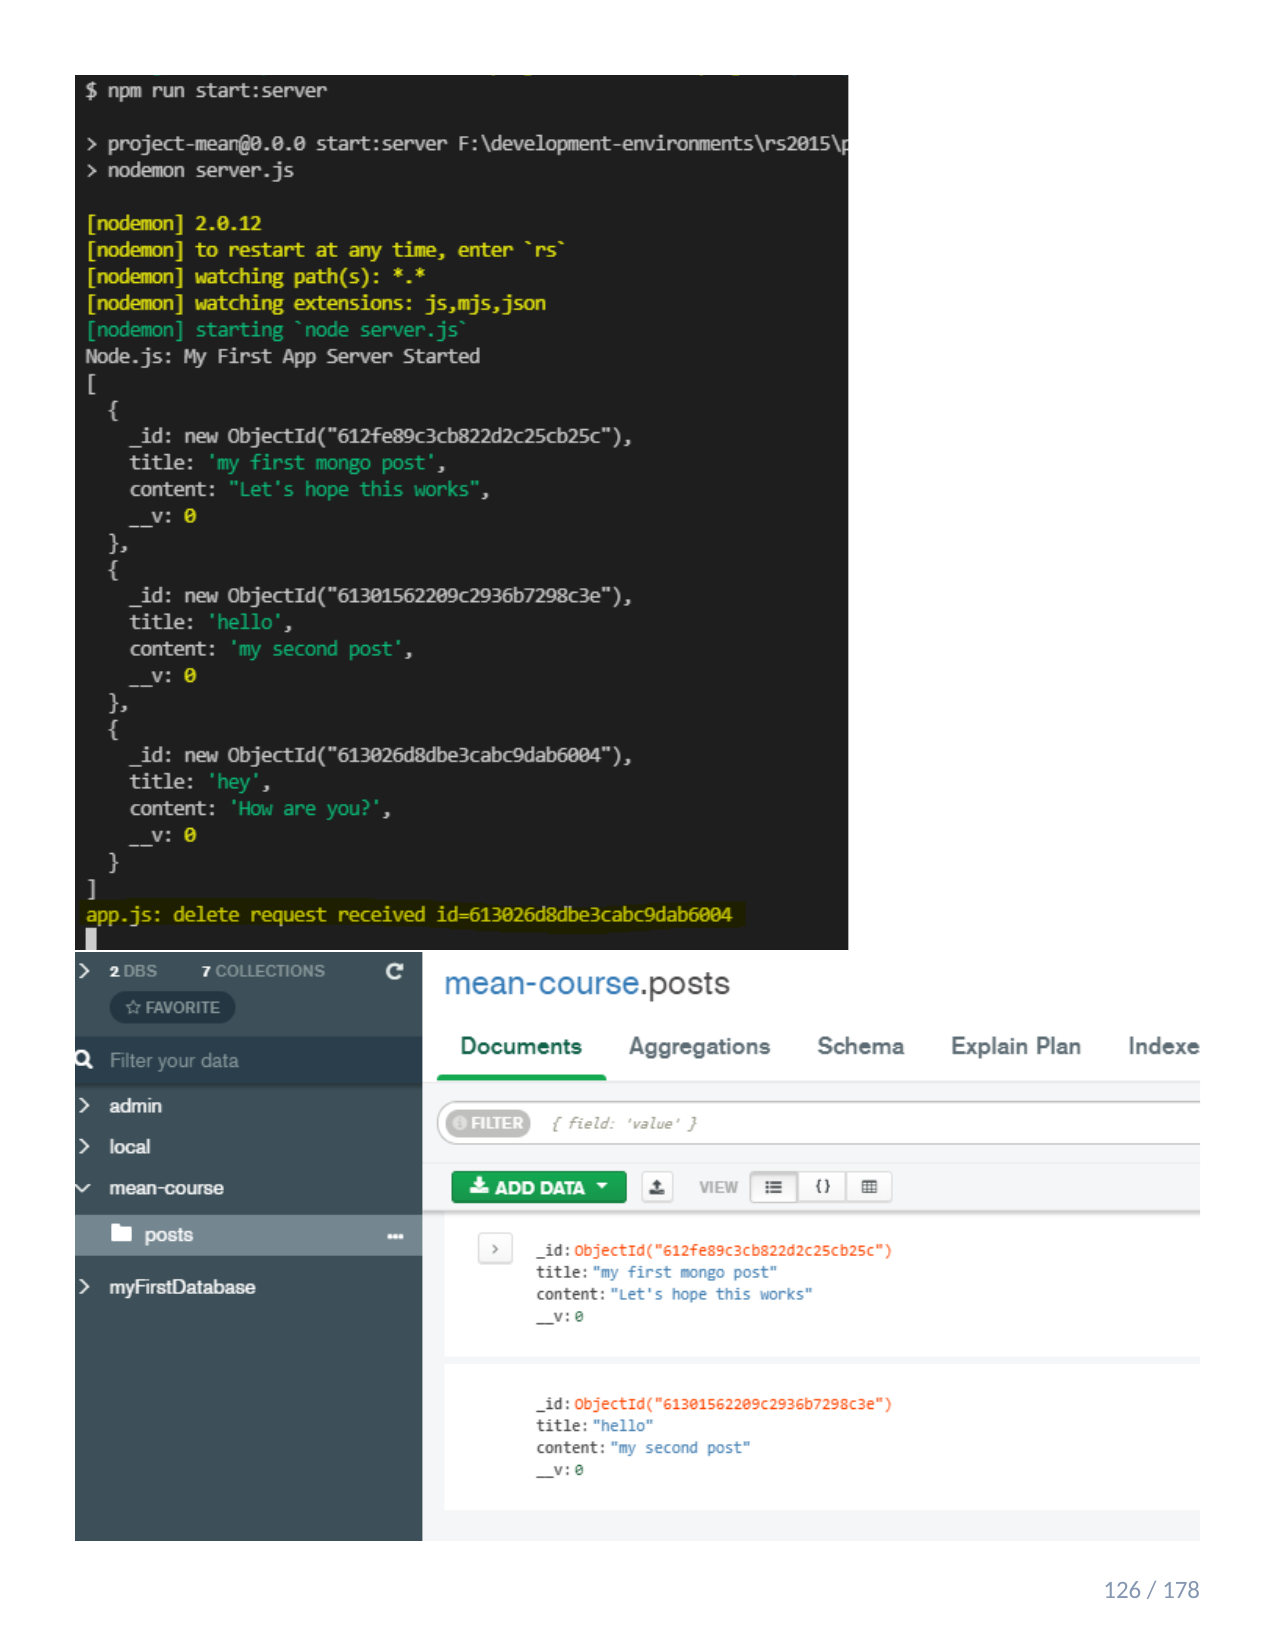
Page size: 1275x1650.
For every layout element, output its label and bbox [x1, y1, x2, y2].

picture [75, 75, 849, 950]
picture [75, 952, 1200, 1541]
